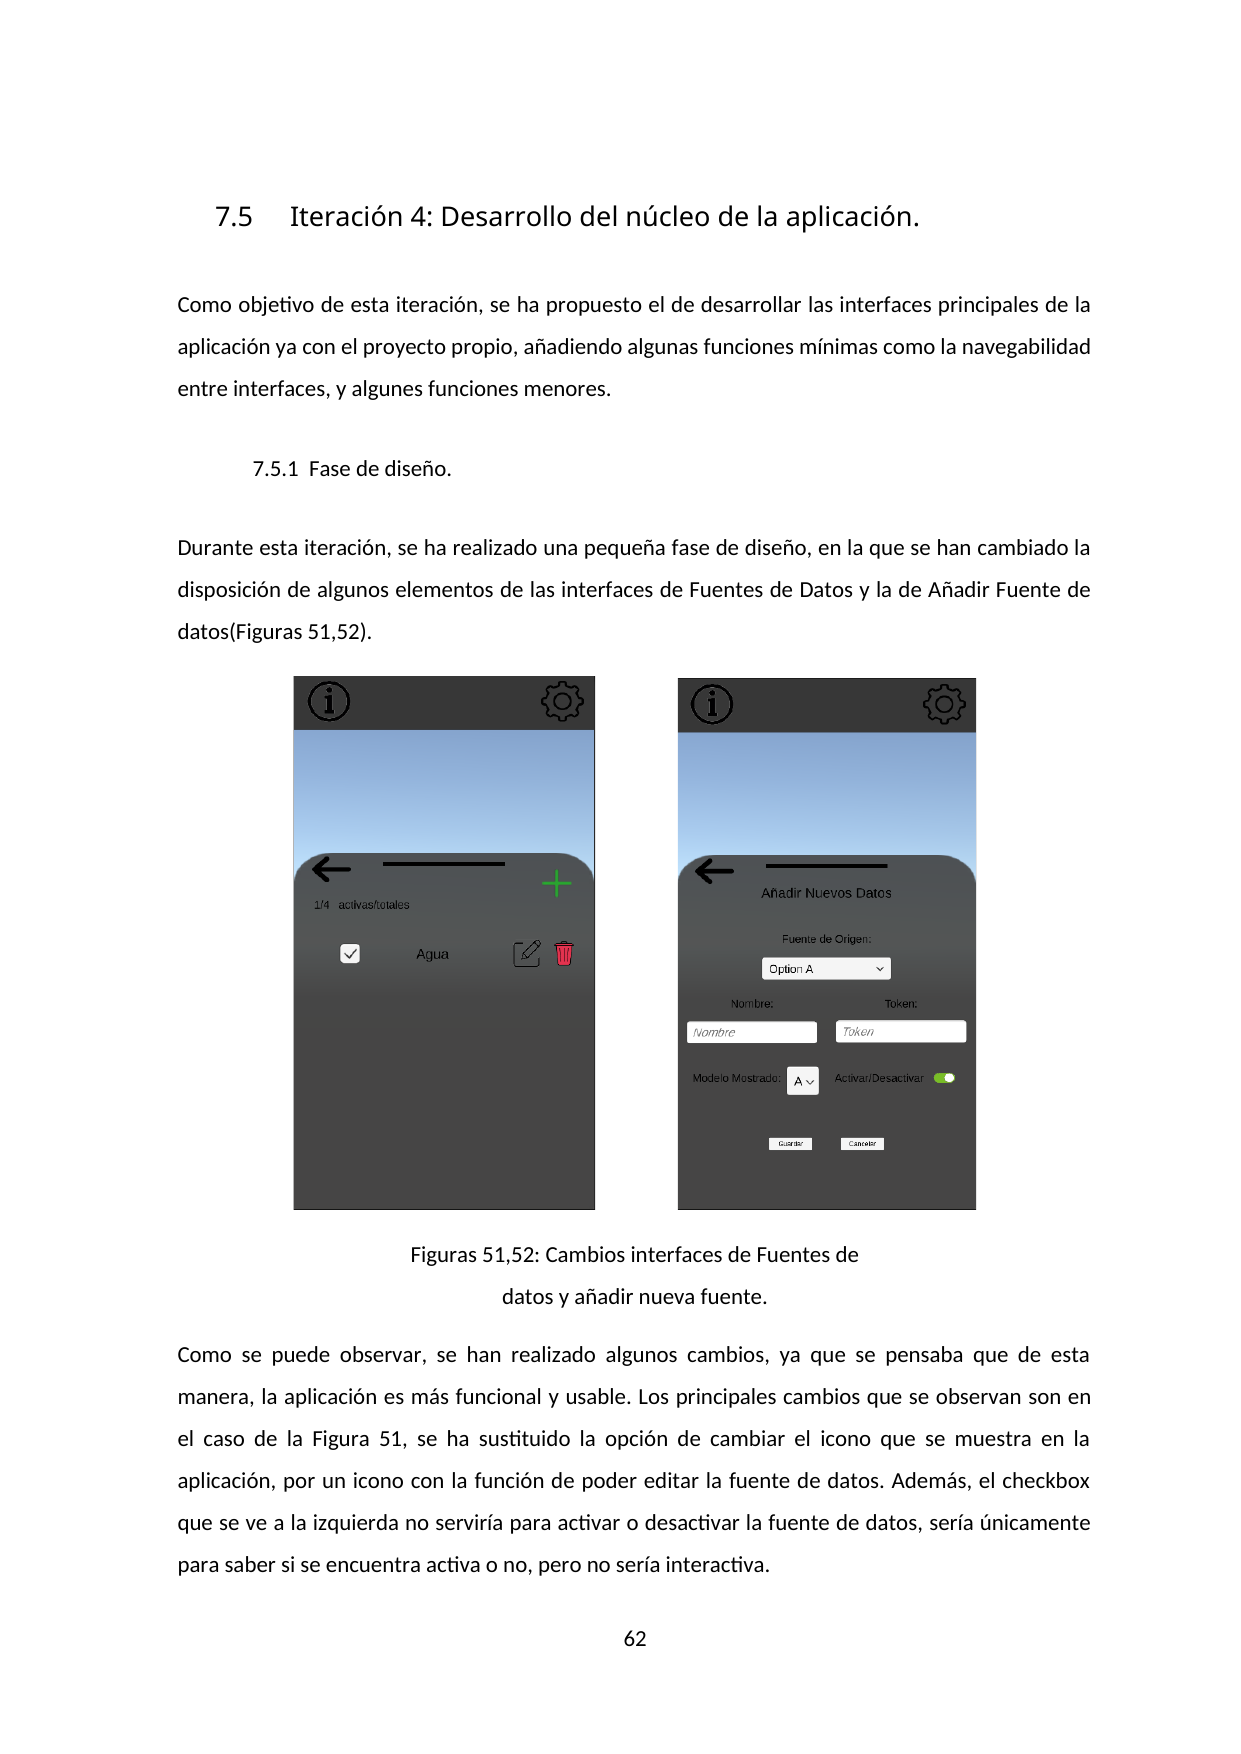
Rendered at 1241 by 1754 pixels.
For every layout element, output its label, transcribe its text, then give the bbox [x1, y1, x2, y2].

subtitle Iteración 4: Desarrollo del núcleo de la aplicación. [215, 198, 1092, 234]
text Figuras 51,52: Cambios interfaces de Fuentes de [177, 1240, 1092, 1268]
text Como se puede observar, se han realizado algunos cambios, ya que se pensaba que de esta manera, la aplicación es más funcional y usable. Los principales cambios que se observan son en el caso de la Figura 51, se ha sustituido la opción de cambiar el icono que se muestra en la aplicación, por un icono con la función de poder editar la fuente de datos. Además, el checkbox que se ve a la izquierda no serviría para activar o desactivar la fuente de datos, sería únicamente para saber si se encuentra activa o no, pero no sería interactiva. [177, 1341, 1092, 1578]
text datos y añadir nueva fuente. [177, 1282, 1092, 1310]
text Durante esta iteración, se ha realizado una pequeña fase de diseño, en la que se han cambiado la disposición de algunos elementos de las interfaces de Fuentes de Datos y la de Añadir Fuente de datos(Figuras 51,52). [177, 533, 1092, 645]
picture [677, 678, 977, 1210]
picture [293, 676, 596, 1210]
text 7.5.1 Fase de diseño. [252, 454, 1092, 482]
text Como objetivo de esta iteración, se ha propuesto el de desarrollar las interfaces principales de la aplicación ya con el proyecto propio, añadiendo algunas funciones mínimas como la navegabilidad entre interfaces, y algunes funciones menores. [177, 291, 1092, 402]
